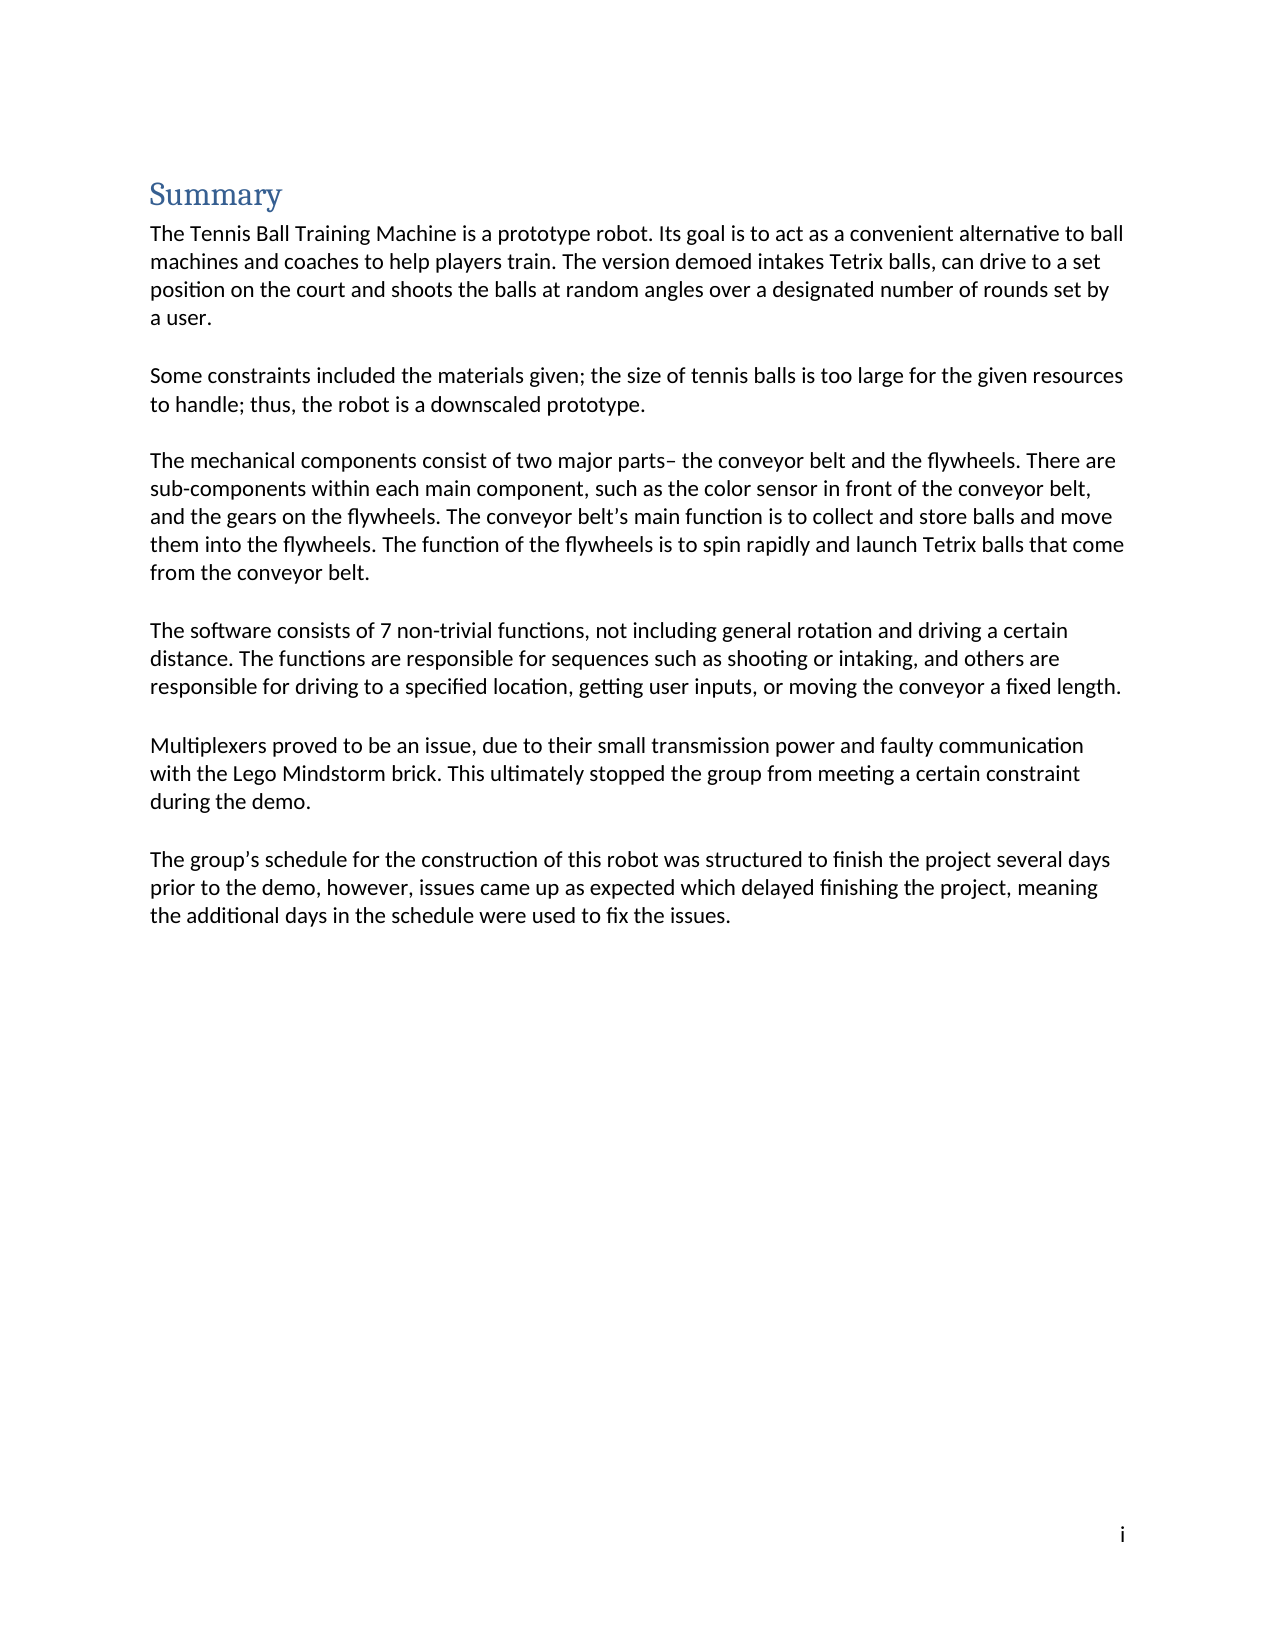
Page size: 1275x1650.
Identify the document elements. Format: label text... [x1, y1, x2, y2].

text Some constraints included the materials given; the size of tennis balls is too large for the given resources to handle; thus, the robot is a downscaled prototype. [150, 362, 1125, 418]
text The Tennis Ball Training Machine is a prototype robot. Its goal is to act as a convenient alternative to ball machines and coaches to help players train. The version demoed intakes Tetrix balls, can drive to a set position on the court and shoots the balls at random angles over a designated number of rounds set by a user. [150, 219, 1125, 331]
text The group’s schedule for the construction of this robot was structured to finish the project several days prior to the demo, however, issues came up as expected which delayed finishing the project, meaning the additional days in the schedule were used to fix the issues. [150, 846, 1125, 929]
text Multiplexers proved to be an issue, due to their small transmission power and faulty communication with the Lego Mindstorm brick. This ultimately stopped the group from meeting a certain constraint during the demo. [150, 731, 1125, 815]
text The mechanical components consist of two major parts– the conveyor belt and the flywheels. There are sub-components within each main component, such as the color sensor in front of the conveyor belt, and the gears on the flywheels. The conveyor belt’s main function is to collect and store balls and move them into the flywheels. The function of the flywheels is to spin rapidly and launch Tetrix balls that come from the conveyor belt. [150, 446, 1125, 586]
text The software consists of 7 non-trivial functions, not including general rotation and driving a certain distance. The functions are responsible for sequences such as shooting or intaking, and others are responsible for driving to a specified location, getting user inputs, or moving the conveyor a fixed length. [150, 616, 1125, 700]
subtitle Summary [150, 175, 1125, 213]
